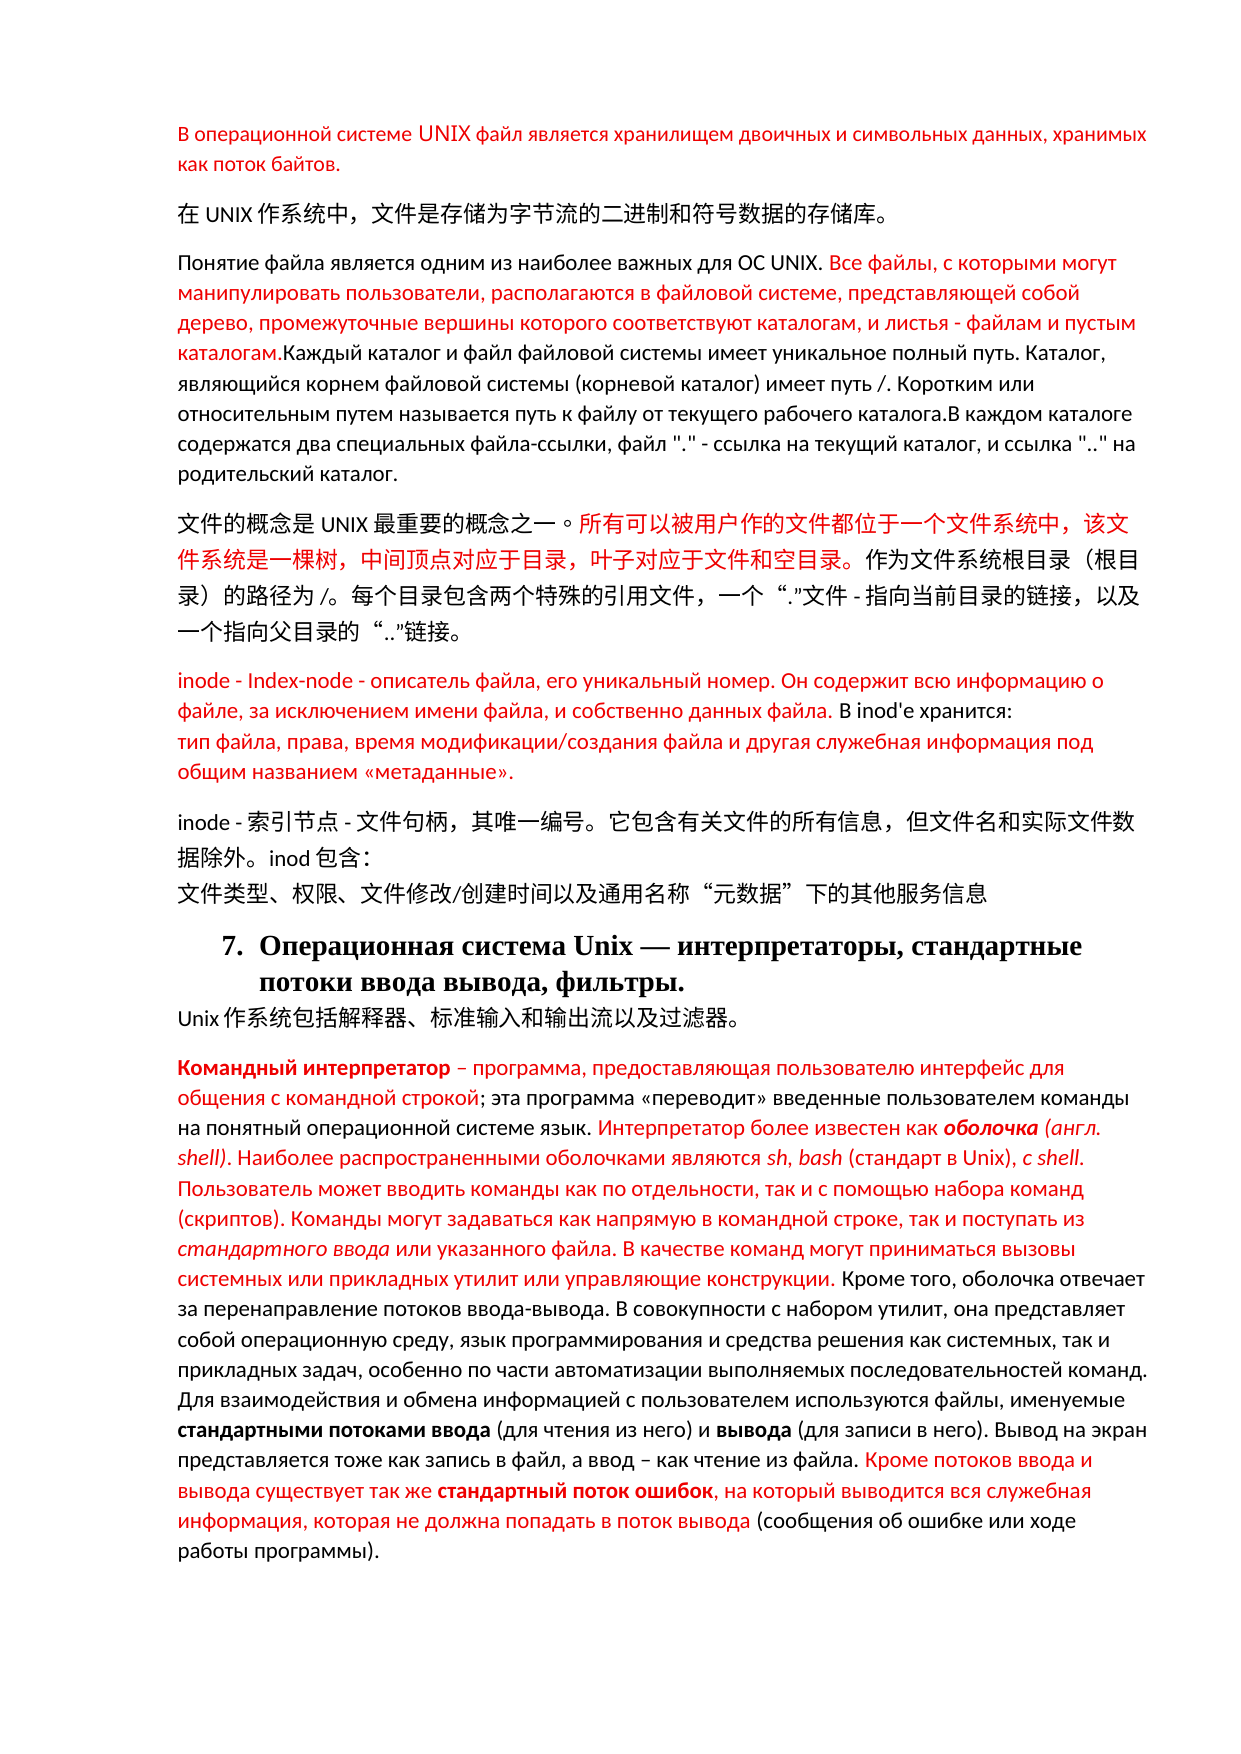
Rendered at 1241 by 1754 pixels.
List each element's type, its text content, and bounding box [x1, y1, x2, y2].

text Командный интерпретатор – программа, предоставляющая пользователю интерфейс для общения с командной строкой; эта программа «переводит» введенные пользователем команды на понятный операционной системе язык. Интерпретатор более известен как оболочка (англ. shell). Наиболее распространенными оболочками являются sh, bash (стандарт в Unix), c shell. Пользователь может вводить команды как по отдельности, так и с помощью набора команд (скриптов). Команды могут задаваться как напрямую в командной строке, так и поступать из стандартного ввода или указанного файла. В качестве команд могут приниматься вызовы системных или прикладных утилит или управляющие конструкции. Кроме того, оболочка отвечает за перенаправление потоков ввода-вывода. В совокупности с набором утилит, она представляет собой операционную среду, язык программирования и средства решения как системных, так и прикладных задач, особенно по части автоматизации выполняемых последовательностей команд. Для взаимодействия и обмена информацией с пользователем используются файлы, именуемые стандартными потоками ввода (для чтения из него) и вывода (для записи в него). Вывод на экран представляется тоже как запись в файл, а ввод – как чтение из файла. Кроме потоков ввода и вывода существует так же стандартный поток ошибок, на который выводится вся служебная информация, которая не должна попадать в поток вывода (сообщения об ошибке или ходе работы программы). [177, 1053, 1152, 1564]
text Операционная система Unix — интерпретаторы, стандартные потоки ввода вывода, фильтры. [221, 928, 1152, 998]
text В операционной системе UNIX файл является хранилищем двоичных и символьных данных, хранимых как поток байтов. [177, 118, 1152, 177]
text inode - 索引节点 - 文件句柄，其唯一编号。它包含有关文件的所有信息，但文件名和实际文件数据除外。inod 包含： 文件类型、权限、文件修改/创建时间以及通用名称“元数据”下的其他服务信息 [177, 804, 1152, 909]
text Unix作系统包括解释器、标准输入和输出流以及过滤器。 [177, 1000, 1152, 1033]
text Понятие файла является одним из наиболее важных для ОС UNIX. Все файлы, с которыми могут манипулировать пользователи, располагаются в файловой системе, представляющей собой дерево, промежуточные вершины которого соответствуют каталогам, и листья - файлам и пустым каталогам.Каждый каталог и файл файловой системы имеет уникальное полный путь. Каталог, являющийся корнем файловой системы (корневой каталог) имеет путь /. Коротким или относительным путем называется путь к файлу от текущего рабочего каталога.В каждом каталоге содержатся два специальных файла-ссылки, файл "." - ссылка на текущий каталог, и ссылка ".." на родительский каталог. [177, 248, 1152, 487]
text 在 UNIX作系统中，文件是存储为字节流的二进制和符号数据的存储库。 [177, 195, 1152, 229]
text 文件的概念是 UNIX 最重要的概念之一。所有可以被用户作的文件都位于一个文件系统中，该文件系统是一棵树，中间顶点对应于目录，叶子对应于文件和空目录。作为文件系统根目录（根目录）的路径为 /。每个目录包含两个特殊的引用文件，一个“.”文件 - 指向当前目录的链接，以及一个指向父目录的“..”链接。 [177, 506, 1152, 647]
text inode - Index-node - описатель файла, его уникальный номер. Он содержит всю информацию о файле, за исключением имени файла, и собственно данных файла. В inod'е хранится: тип файла, права, время модификации/создания файла и другая служебная информация под общим названием «метаданные». [177, 666, 1152, 785]
